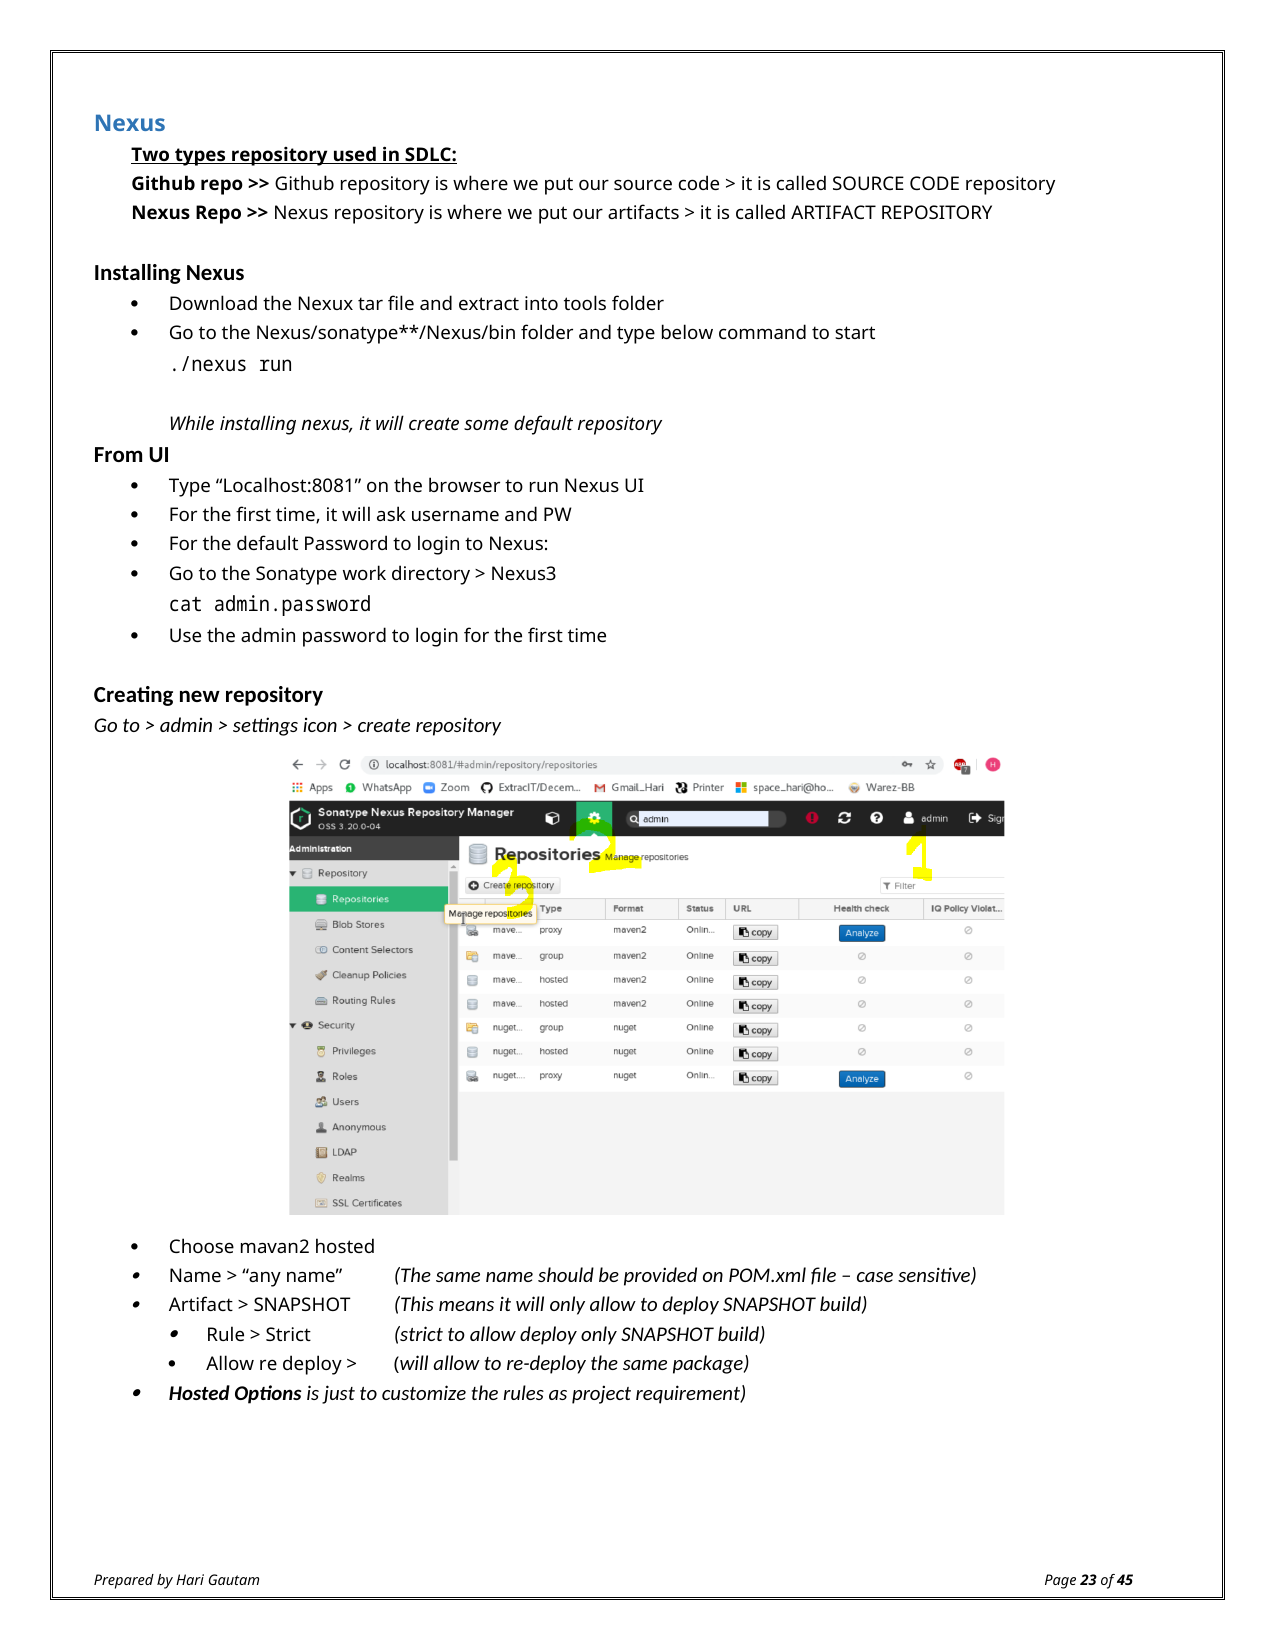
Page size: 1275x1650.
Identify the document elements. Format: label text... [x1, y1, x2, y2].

text Installing Nexus [94, 258, 1200, 286]
list Allow re deploy > (will allow to re-deploy the same package) [169, 1350, 1200, 1376]
list Choose mavan2 hosted [131, 1233, 1200, 1258]
subtitle Nexus [94, 107, 1200, 138]
text Nexus Repo >> Nexus repository is where we put our artifacts > it is called ARTIFACT REPOSITORY [131, 199, 1200, 225]
list For the default Password to login to Nexus: [131, 531, 1200, 556]
list Go to the Sonatype work directory > Nexus3 [131, 560, 1200, 586]
list Download the Nexux tar file and extract into tools folder [131, 290, 1200, 316]
list Go to the Nexus/sonatype**/Nexus/bin folder and type below command to start [131, 319, 1200, 345]
text Two types repository used in SDLC: [131, 141, 1200, 167]
text From UI [94, 440, 1200, 468]
list cat admin.password [169, 589, 1200, 618]
text ./nexus run [94, 349, 1200, 377]
text Creating new repository [94, 680, 1200, 708]
list Rule > Strict (strict to allow deploy only SNAPSHOT build) [169, 1321, 1200, 1347]
list Artifact > SNAPSHOT (This means it will only allow to deploy SNAPSHOT build) [131, 1292, 1200, 1317]
list Type “Localhost:8081” on the browser to run Nexus UI [131, 472, 1200, 498]
text Go to > admin > settings icon > create repository [94, 713, 1200, 738]
list Hosted Options is just to customize the rules as project requirement) [131, 1380, 1200, 1405]
text Github repo >> Github repository is where we put our source code > it is called SOURCE CODE repository [131, 170, 1200, 196]
list For the first time, it will ask username and PW [131, 501, 1200, 527]
list Name > “any name” (The same name should be provided on POM.xml file – case sensitive) [131, 1262, 1200, 1288]
list Use the admin password to login for the first time [131, 622, 1200, 647]
picture [289, 756, 1005, 1215]
list While installing nexus, it will create some default repository [169, 411, 1200, 436]
